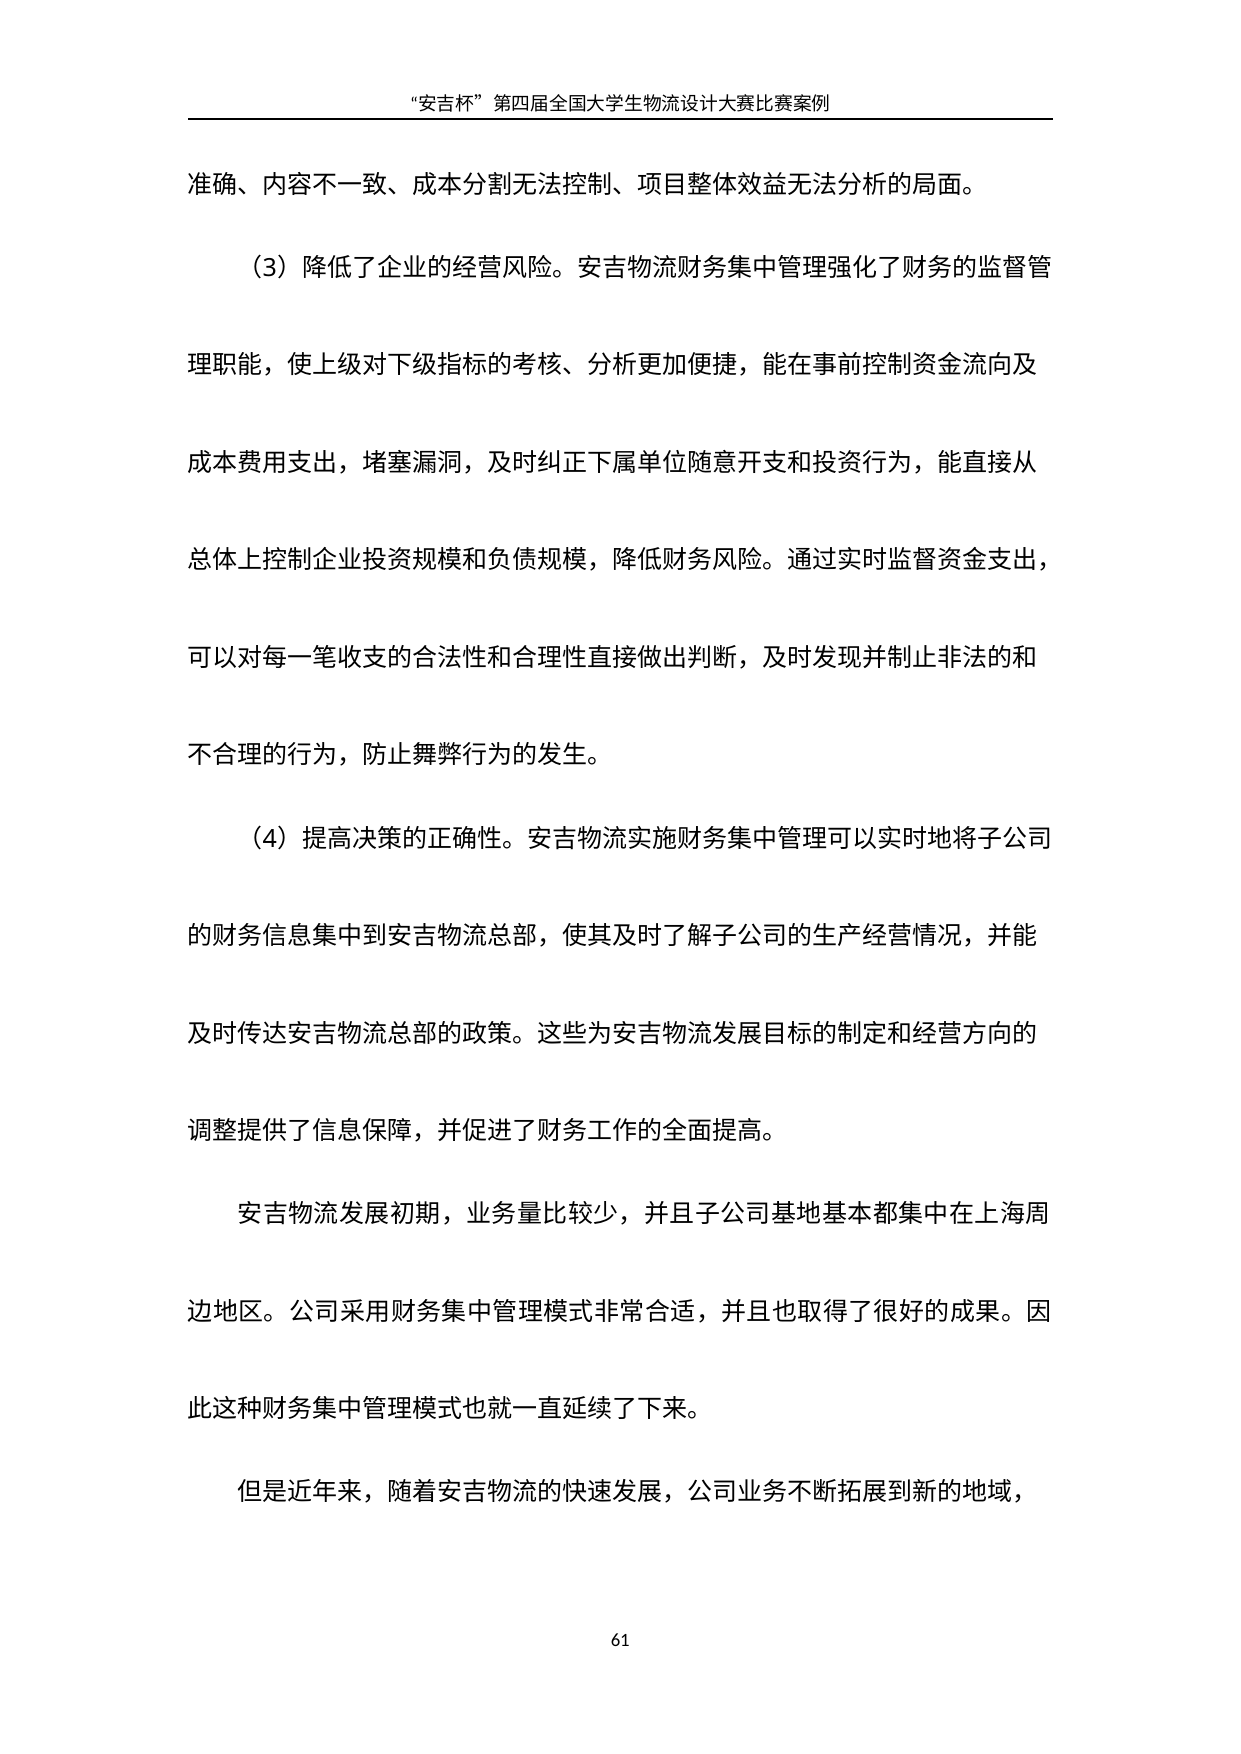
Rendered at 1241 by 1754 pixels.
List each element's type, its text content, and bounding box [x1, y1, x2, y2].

text （4）提高决策的正确性。安吉物流实施财务集中管理可以实时地将子公司的财务信息集中到安吉物流总部，使其及时了解子公司的生产经营情况，并能及时传达安吉物流总部的政策。这些为安吉物流发展目标的制定和经营方向的调整提供了信息保障，并促进了财务工作的全面提高。 [187, 804, 1053, 1161]
text 安吉物流发展初期，业务量比较少，并且子公司基地基本都集中在上海周边地区。公司采用财务集中管理模式非常合适，并且也取得了很好的成果。因此这种财务集中管理模式也就一直延续了下来。 [187, 1179, 1053, 1439]
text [187, 1457, 1053, 1522]
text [187, 150, 1053, 215]
text （3）降低了企业的经营风险。安吉物流财务集中管理强化了财务的监督管理职能，使上级对下级指标的考核、分析更加便捷，能在事前控制资金流向及成本费用支出，堵塞漏洞，及时纠正下属单位随意开支和投资行为，能直接从总体上控制企业投资规模和负债规模，降低财务风险。通过实时监督资金支出，可以对每一笔收支的合法性和合理性直接做出判断，及时发现并制止非法的和不合理的行为，防止舞弊行为的发生。 [187, 233, 1053, 786]
